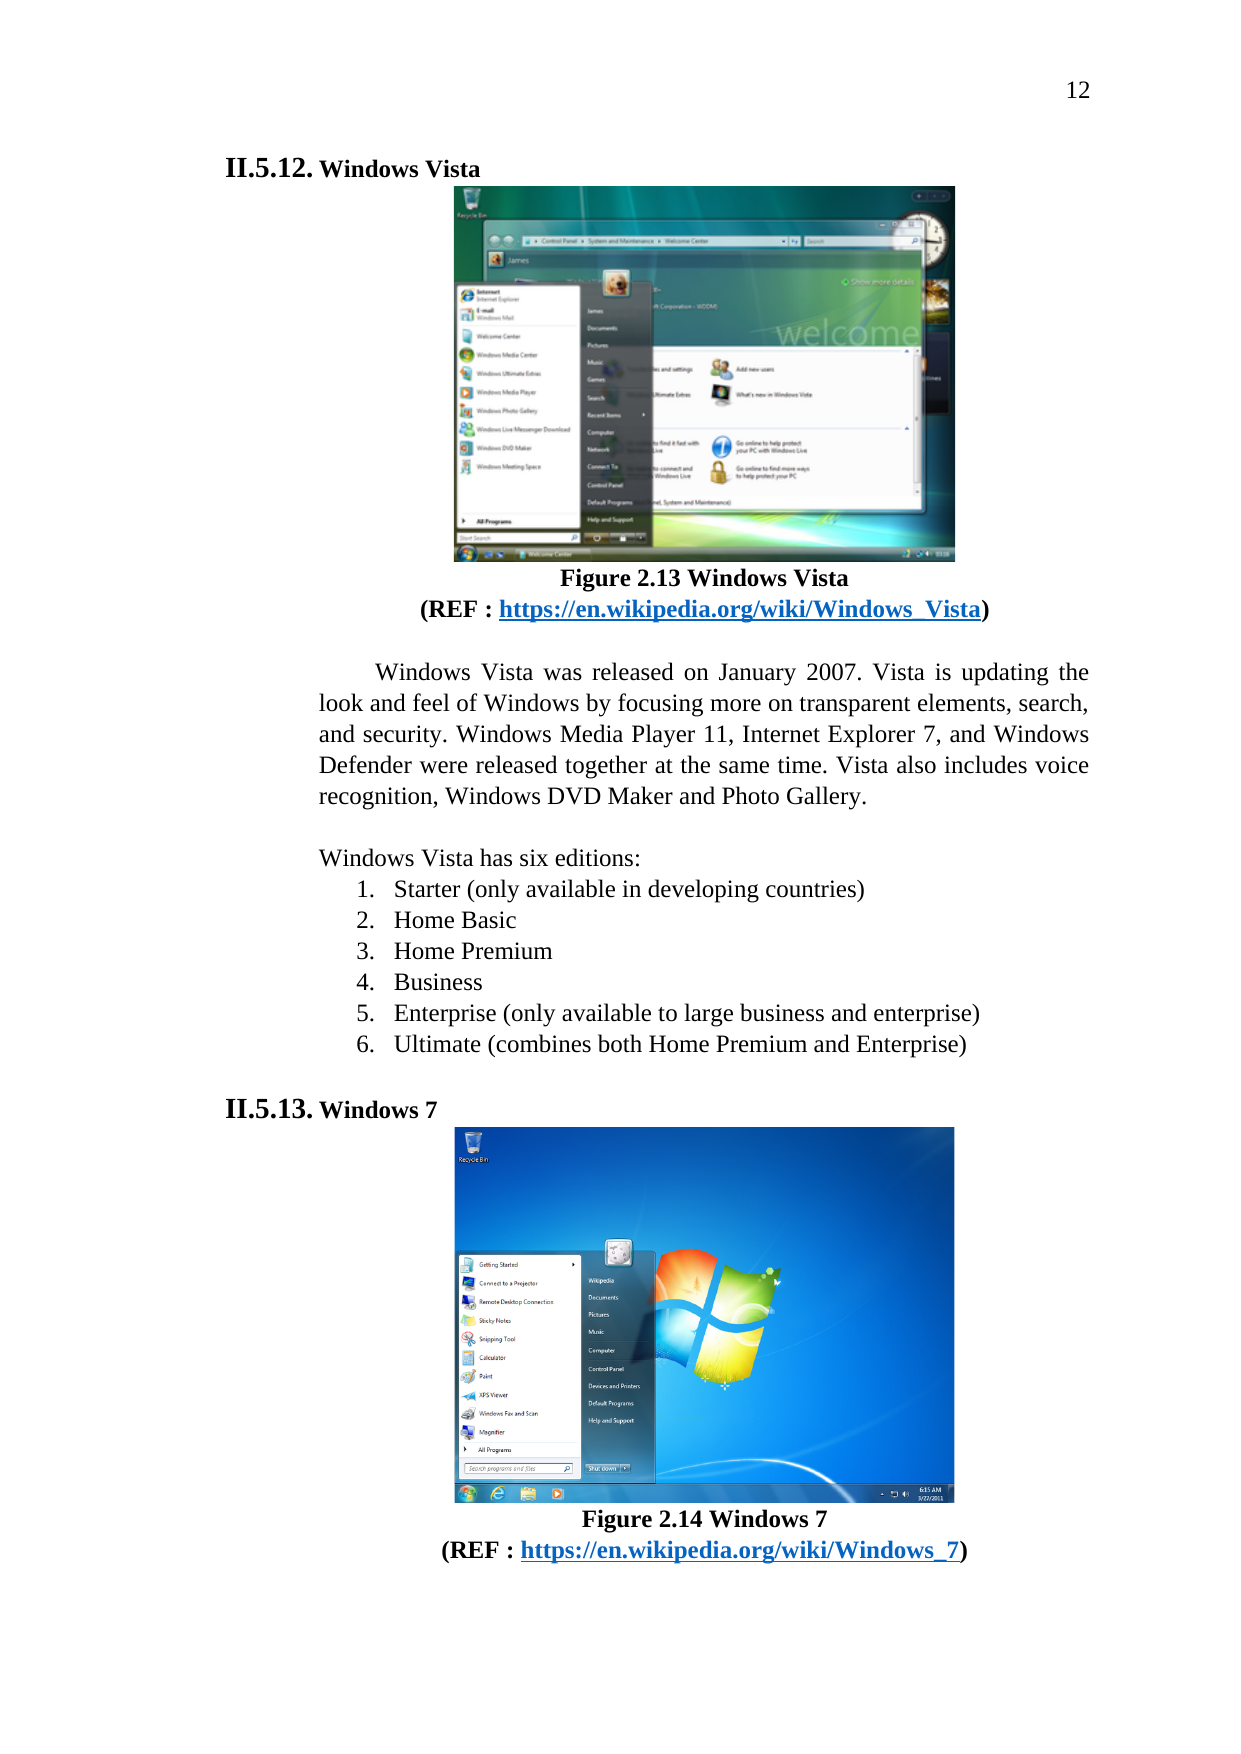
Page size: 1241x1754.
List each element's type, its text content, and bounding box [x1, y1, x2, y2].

list Windows Vista has six editions: [319, 843, 1090, 872]
list Figure 2.13 Windows Vista [319, 563, 1090, 592]
list Enterprise (only available to large business and enterprise) [356, 998, 1090, 1027]
list Windows 7 [225, 1091, 1090, 1125]
list (REF : https://en.wikipedia.org/wiki/Windows_Vista) [319, 594, 1090, 623]
picture [453, 186, 956, 562]
list Figure 2.14 Windows 7 [319, 1504, 1090, 1533]
list Home Basic [356, 905, 1090, 934]
list Starter (only available in developing countries) [356, 874, 1090, 903]
list Business [356, 967, 1090, 996]
list Home Premium [356, 936, 1090, 965]
list (REF : https://en.wikipedia.org/wiki/Windows_7) [319, 1536, 1090, 1564]
list Ultimate (combines both Home Premium and Enterprise) [356, 1029, 1090, 1058]
picture [454, 1127, 955, 1503]
list Windows Vista was released on January 2007. Vista is updating the look and feel of Windows by focusing more on transparent elements, search, and security. Windows Media Player 11, Internet Explorer 7, and Windows Defender were released together at the same time. Vista also includes voice recognition, Windows DVD Maker and Photo Gallery. [319, 657, 1090, 809]
list Windows Vista [225, 150, 1090, 183]
